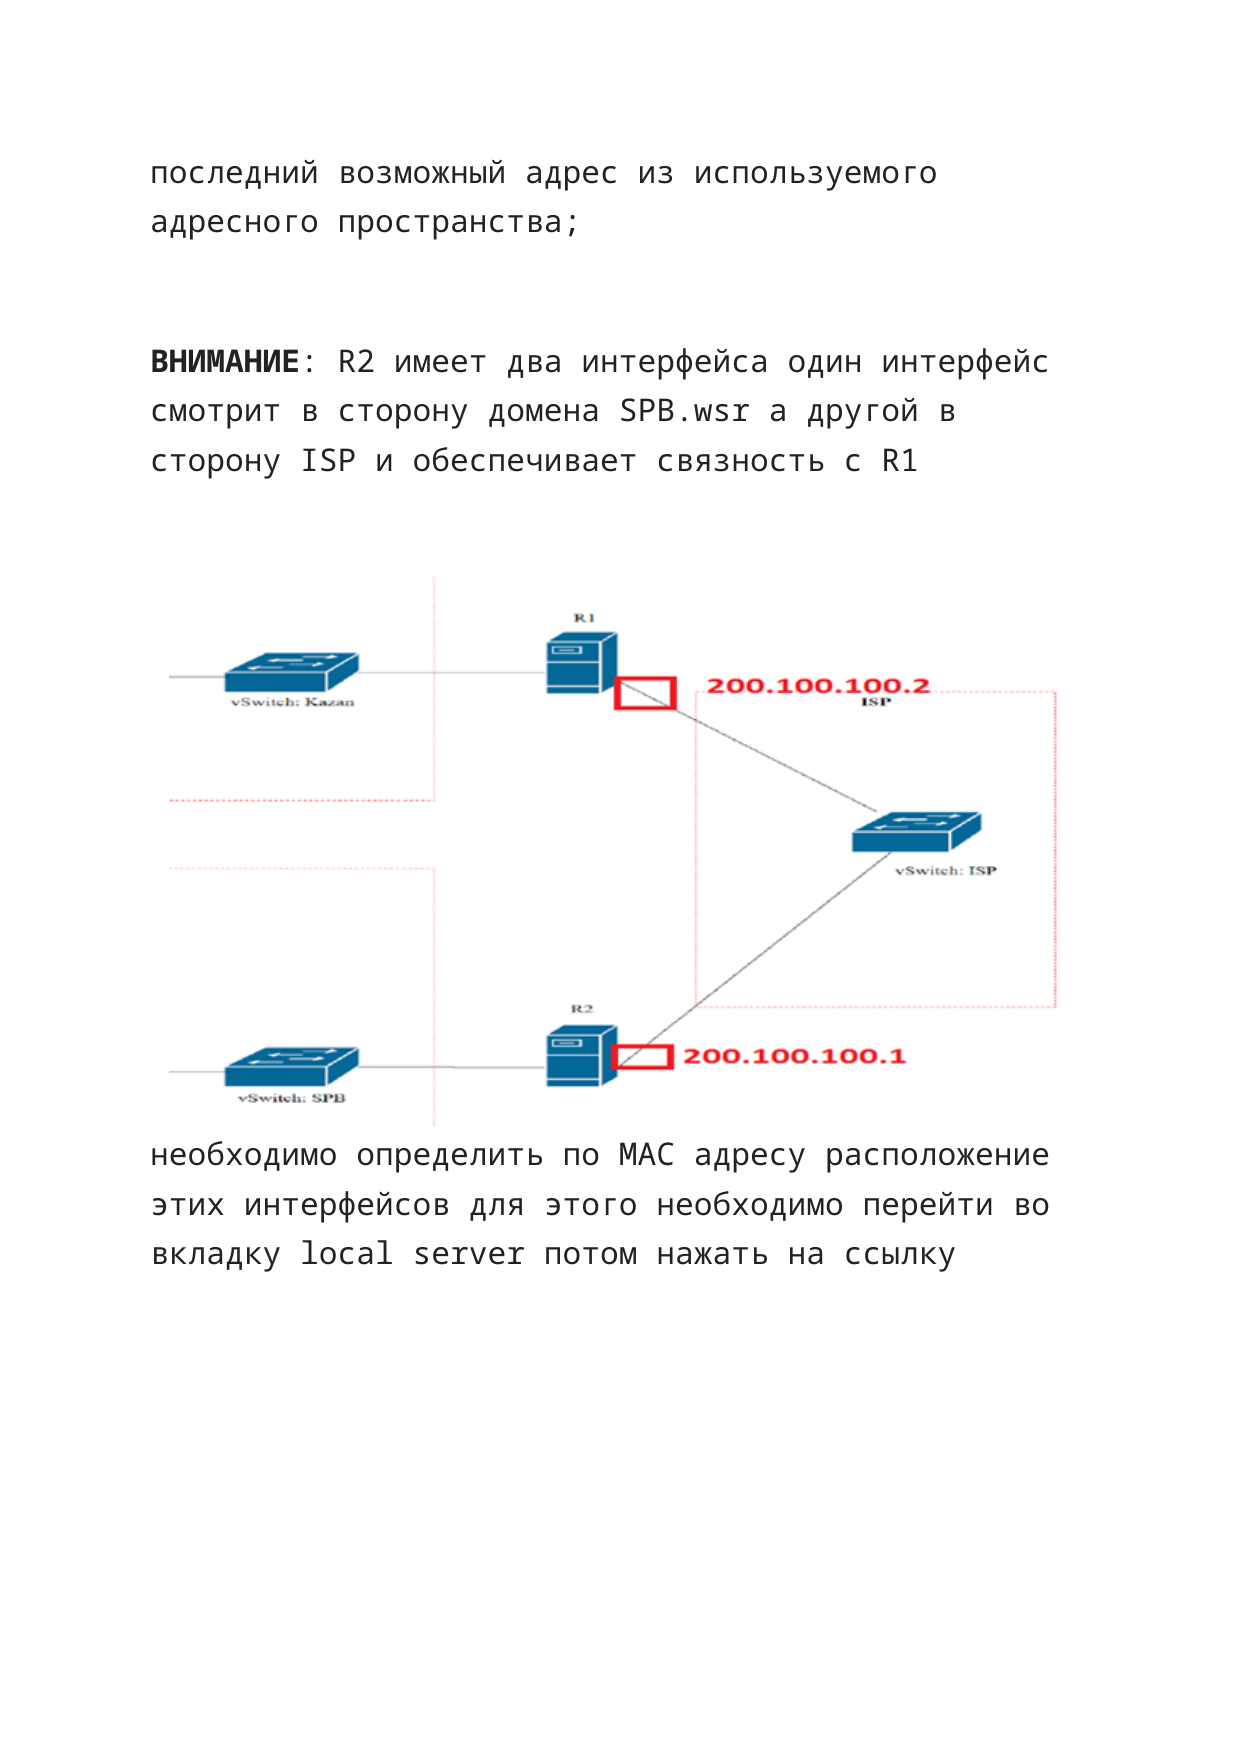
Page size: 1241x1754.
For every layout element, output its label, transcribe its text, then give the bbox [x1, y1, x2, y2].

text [150, 150, 1090, 242]
text ВНИМАНИЕ: R2 имеет два интерфейса один интерфейс смотрит в сторону домена SPB.wsr а другой в сторону ISP и обеспечивает связность с R1 [150, 339, 1090, 480]
text необходимо определить по MAC адресу расположение этих интерфейсов для этого необходимо перейти во вкладку local server потом нажать на ссылку [150, 1132, 1090, 1274]
